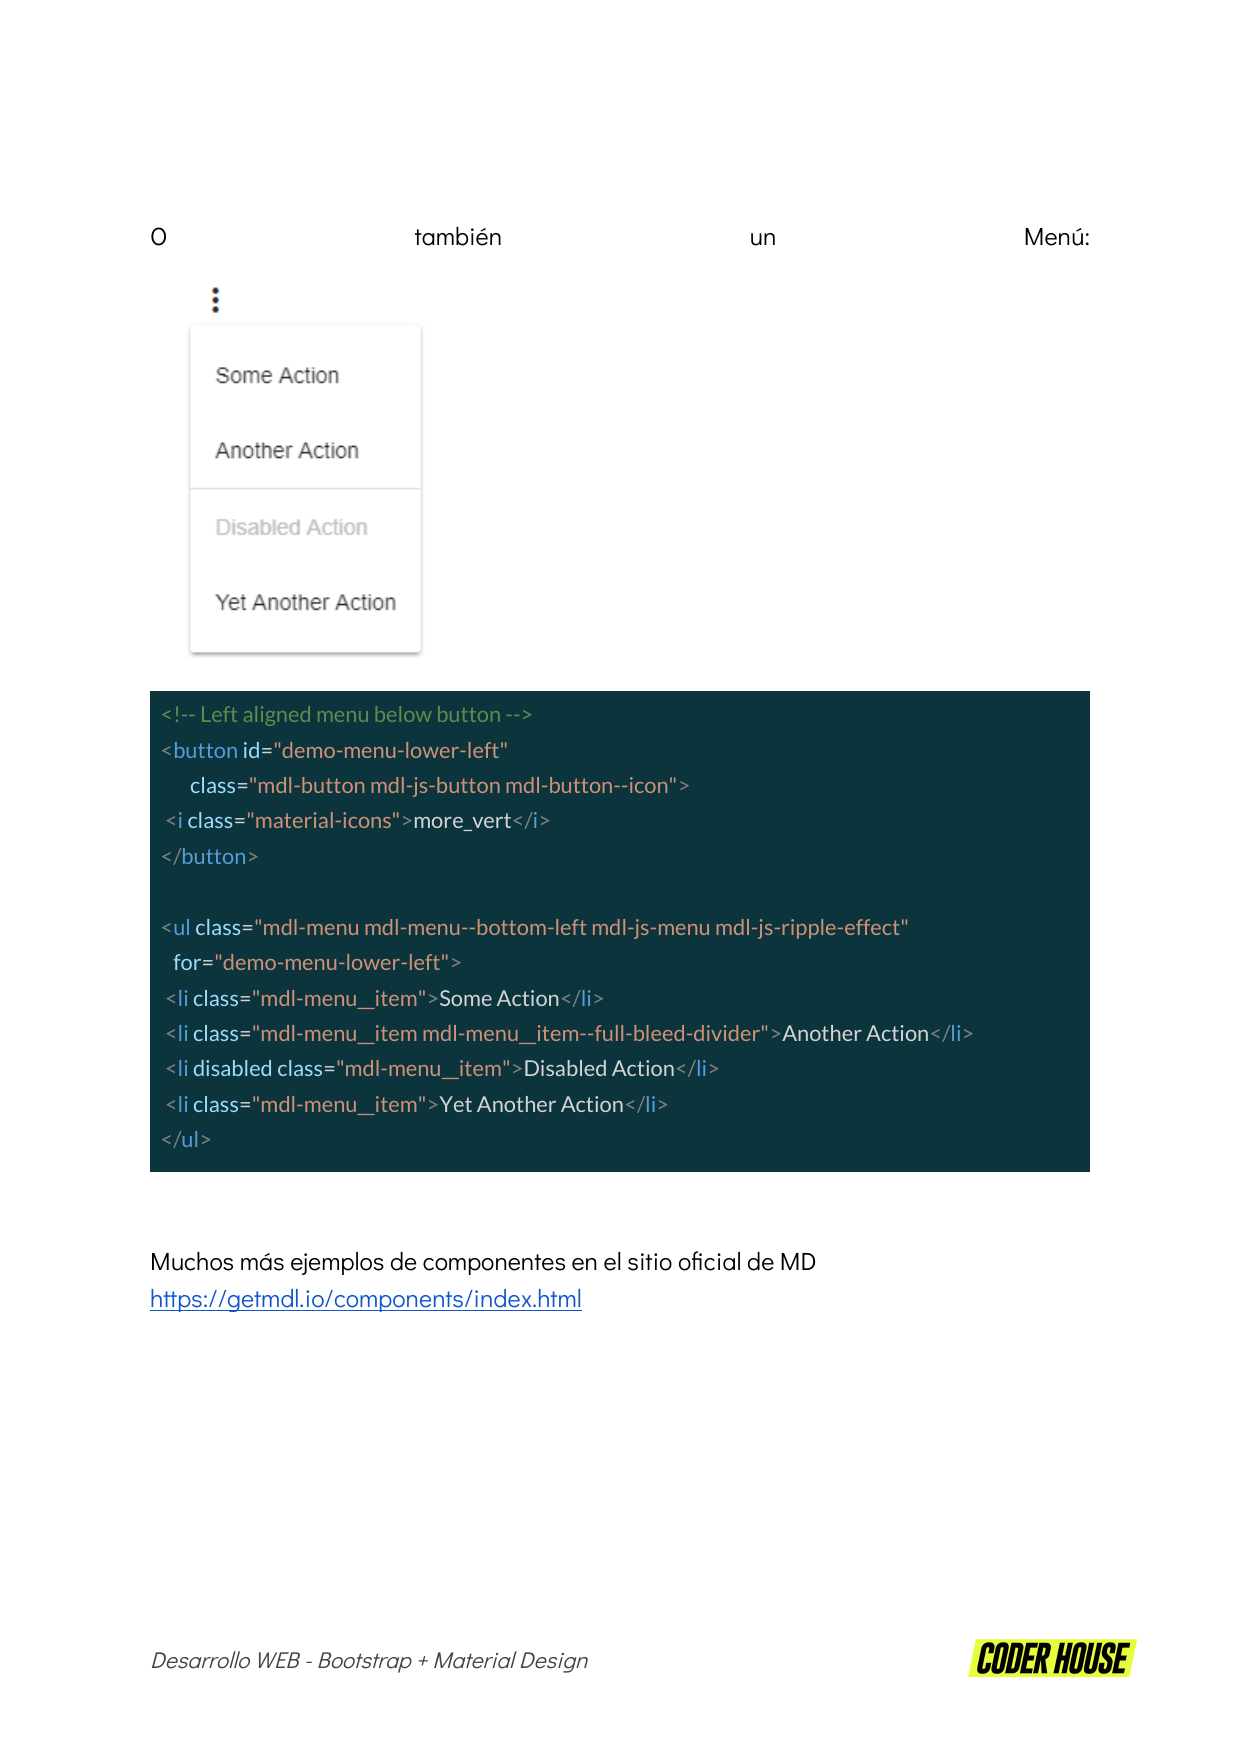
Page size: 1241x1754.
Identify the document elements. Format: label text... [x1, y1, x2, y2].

text Muchos más ejemplos de componentes en el sitio oficial de MD [150, 1244, 1090, 1277]
table_header <!-- Left aligned menu below button --> <button id="demo-menu-lower-left" class="mdl-button mdl-js-button mdl-button--icon"> <i class="material-icons">more_vert</i> </button> <ul class="mdl-menu mdl-menu--bottom-left mdl-js-menu mdl-js-ripple-effect" for="demo-menu-lower-left"> <li class="mdl-menu__item">Some Action</li> <li class="mdl-menu__item mdl-menu__item--full-bleed-divider">Another Action</li> <li disabled class="mdl-menu__item">Disabled Action</li> <li class="mdl-menu__item">Yet Another Action</li> </ul> [150, 691, 1090, 1172]
text https://getmdl.io/components/index.html [150, 1282, 1090, 1314]
picture [964, 1633, 1141, 1683]
picture [150, 255, 482, 687]
